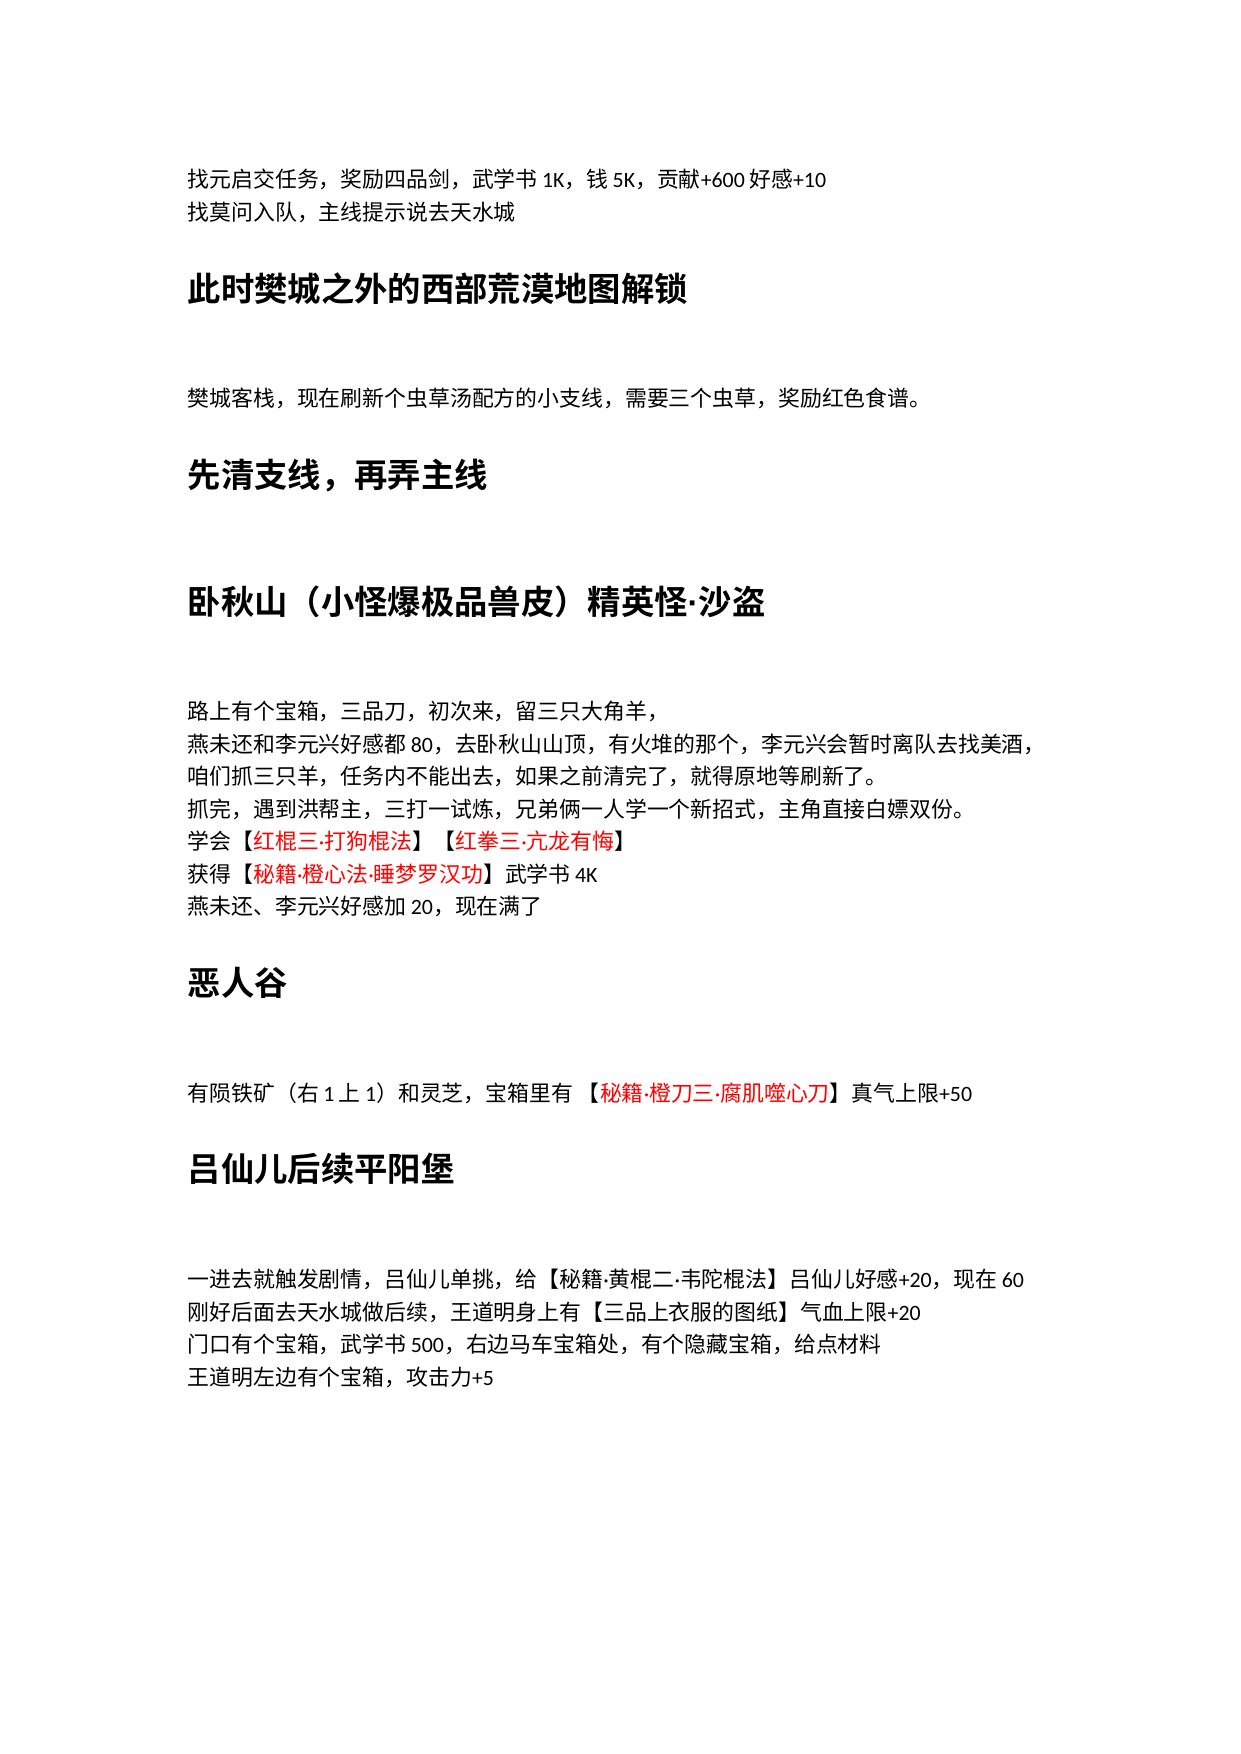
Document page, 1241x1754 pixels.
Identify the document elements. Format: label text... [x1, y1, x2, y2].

text 获得【秘籍·橙心法·睡梦罗汉功】武学书4K [187, 856, 1053, 889]
text 路上有个宝箱，三品刀，初次来，留三只大角羊， [187, 694, 1053, 726]
text 燕未还和李元兴好感都80，去卧秋山山顶，有火堆的那个，李元兴会暂时离队去找美酒， [187, 726, 1053, 759]
subtitle 恶人谷 [187, 948, 1053, 1013]
subtitle 先清支线，再弄主线 [187, 440, 1053, 505]
text 找元启交任务，奖励四品剑，武学书1K，钱5K，贡献+600好感+10 [187, 162, 1053, 194]
text 一进去就触发剧情，吕仙儿单挑，给【秘籍·黄棍二·韦陀棍法】吕仙儿好感+20，现在60 [187, 1262, 1053, 1294]
subtitle 卧秋山（小怪爆极品兽皮）精英怪·沙盗 [187, 567, 1053, 632]
text 找莫问入队，主线提示说去天水城 [187, 194, 1053, 227]
text 刚好后面去天水城做后续，王道明身上有【三品上衣服的图纸】气血上限+20 [187, 1294, 1053, 1327]
text 有陨铁矿（右1上1）和灵芝，宝箱里有 【秘籍·橙刀三·腐肌噬心刀】真气上限+50 [187, 1075, 1053, 1108]
text 门口有个宝箱，武学书500，右边马车宝箱处，有个隐藏宝箱，给点材料 [187, 1327, 1053, 1359]
text 咱们抓三只羊，任务内不能出去，如果之前清完了，就得原地等刷新了。 [187, 759, 1053, 791]
text 抓完，遇到洪帮主，三打一试炼，兄弟俩一人学一个新招式，主角直接白嫖双份。 [187, 791, 1053, 824]
subtitle 吕仙儿后续平阳堡 [187, 1135, 1053, 1200]
text 王道明左边有个宝箱，攻击力+5 [187, 1359, 1053, 1392]
text 燕未还、李元兴好感加20，现在满了 [187, 889, 1053, 921]
subtitle 此时樊城之外的西部荒漠地图解锁 [187, 254, 1053, 319]
text 樊城客栈，现在刷新个虫草汤配方的小支线，需要三个虫草，奖励红色食谱。 [187, 381, 1053, 413]
text 学会【红棍三·打狗棍法】【红拳三·亢龙有悔】 [187, 824, 1053, 856]
